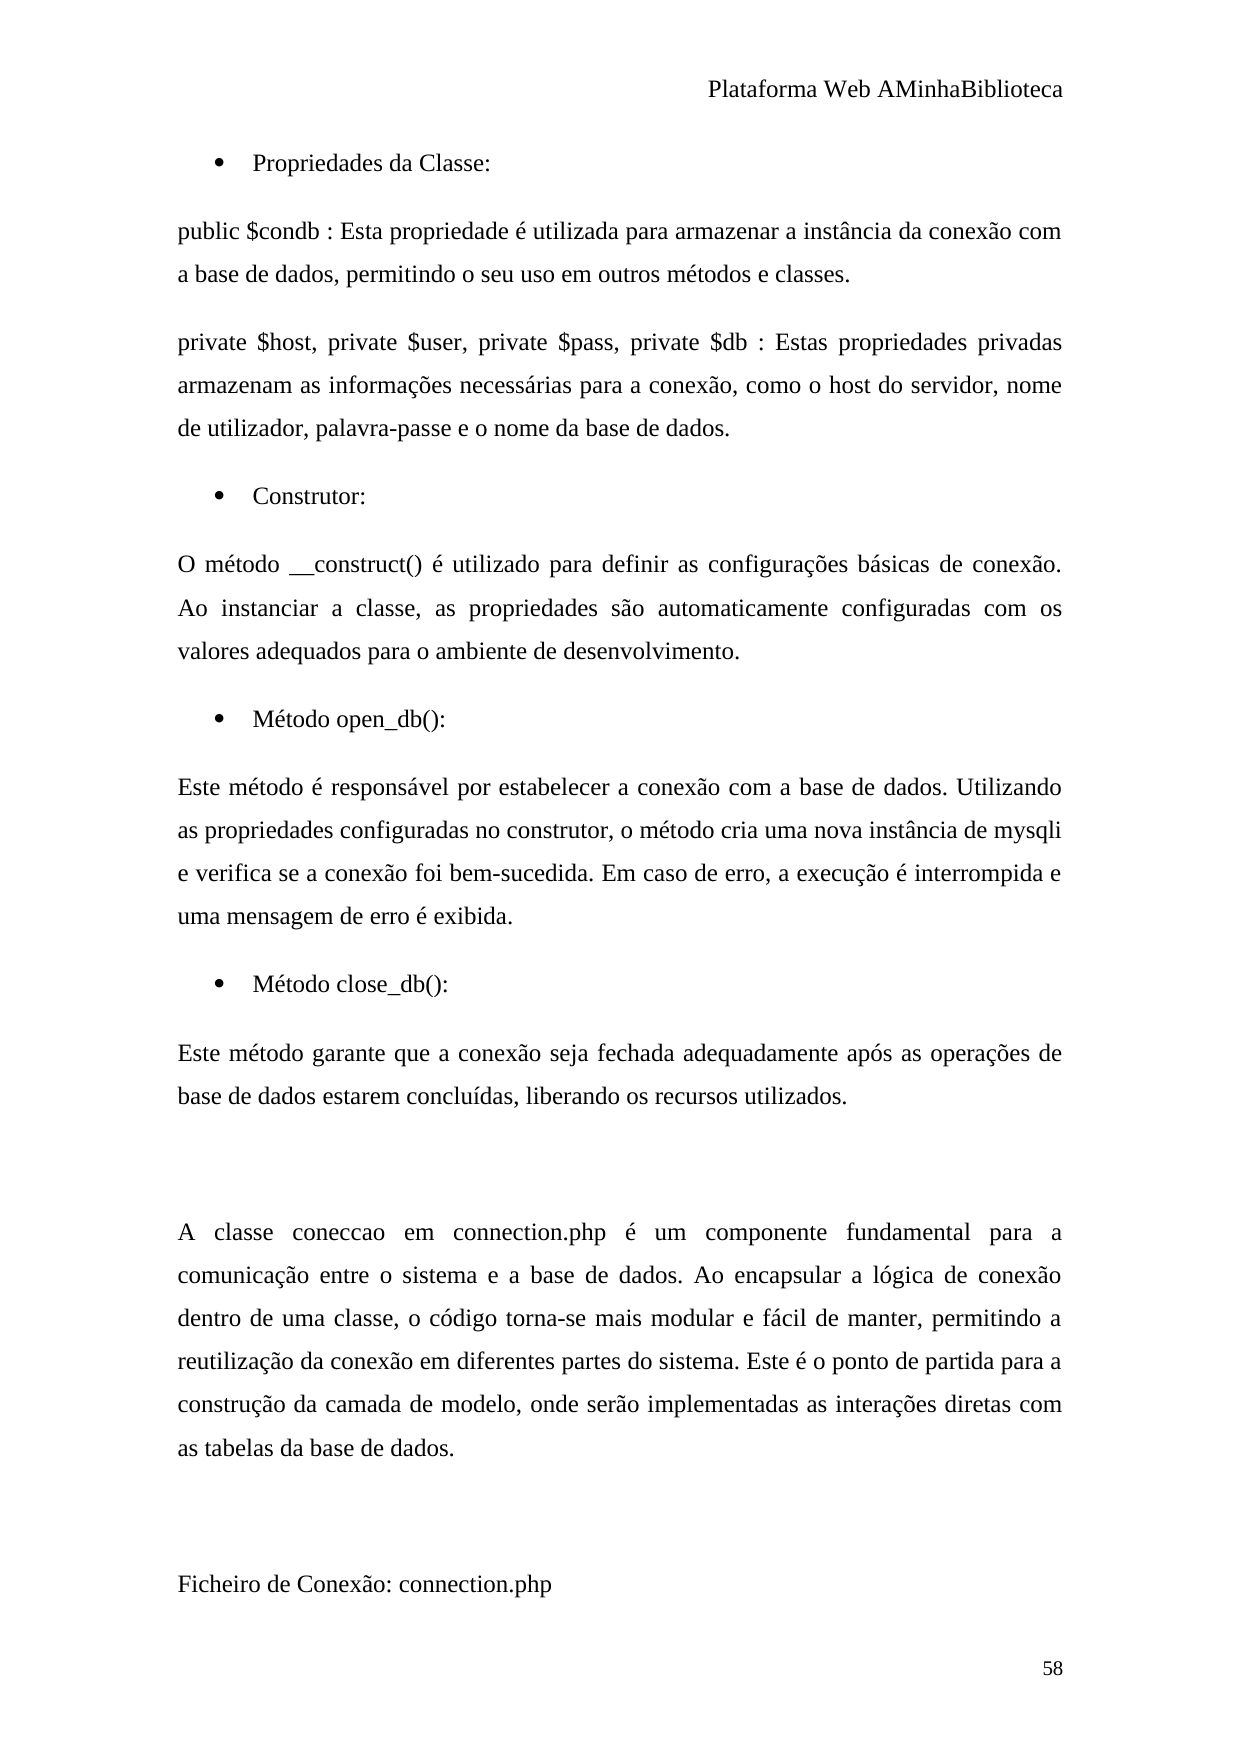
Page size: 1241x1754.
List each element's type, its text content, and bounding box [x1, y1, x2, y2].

text public $condb : Esta propriedade é utilizada para armazenar a instância da conexão com a base de dados, permitindo o seu uso em outros métodos e classes. [177, 216, 1063, 288]
text O método __construct() é utilizado para definir as configurações básicas de conexão. Ao instanciar a classe, as propriedades são automaticamente configuradas com os valores adequados para o ambiente de desenvolvimento. [177, 549, 1063, 664]
text Este método garante que a conexão seja fechada adequadamente após as operações de base de dados estarem concluídas, liberando os recursos utilizados. [177, 1038, 1063, 1109]
list Método close_db(): [215, 969, 1063, 998]
text Ficheiro de Conexão: connection.php [177, 1569, 1063, 1598]
list Método open_db(): [215, 704, 1063, 733]
list Propriedades da Classe: [215, 148, 1063, 176]
list Construtor: [215, 481, 1063, 510]
text Este método é responsável por estabelecer a conexão com a base de dados. Utilizando as propriedades configuradas no construtor, o método cria uma nova instância de mysqli e verifica se a conexão foi bem-sucedida. Em caso de erro, a execução é interrompida e uma mensagem de erro é exibida. [177, 772, 1063, 930]
text private $host, private $user, private $pass, private $db : Estas propriedades privadas armazenam as informações necessárias para a conexão, como o host do servidor, nome de utilizador, palavra-passe e o nome da base de dados. [177, 327, 1063, 442]
text A classe coneccao em connection.php é um componente fundamental para a comunicação entre o sistema e a base de dados. Ao encapsular a lógica de conexão dentro de uma classe, o código torna-se mais modular e fácil de manter, permitindo a reutilização da conexão em diferentes partes do sistema. Este é o ponto de partida para a construção da camada de modelo, onde serão implementadas as interações diretas com as tabelas da base de dados. [177, 1217, 1063, 1461]
